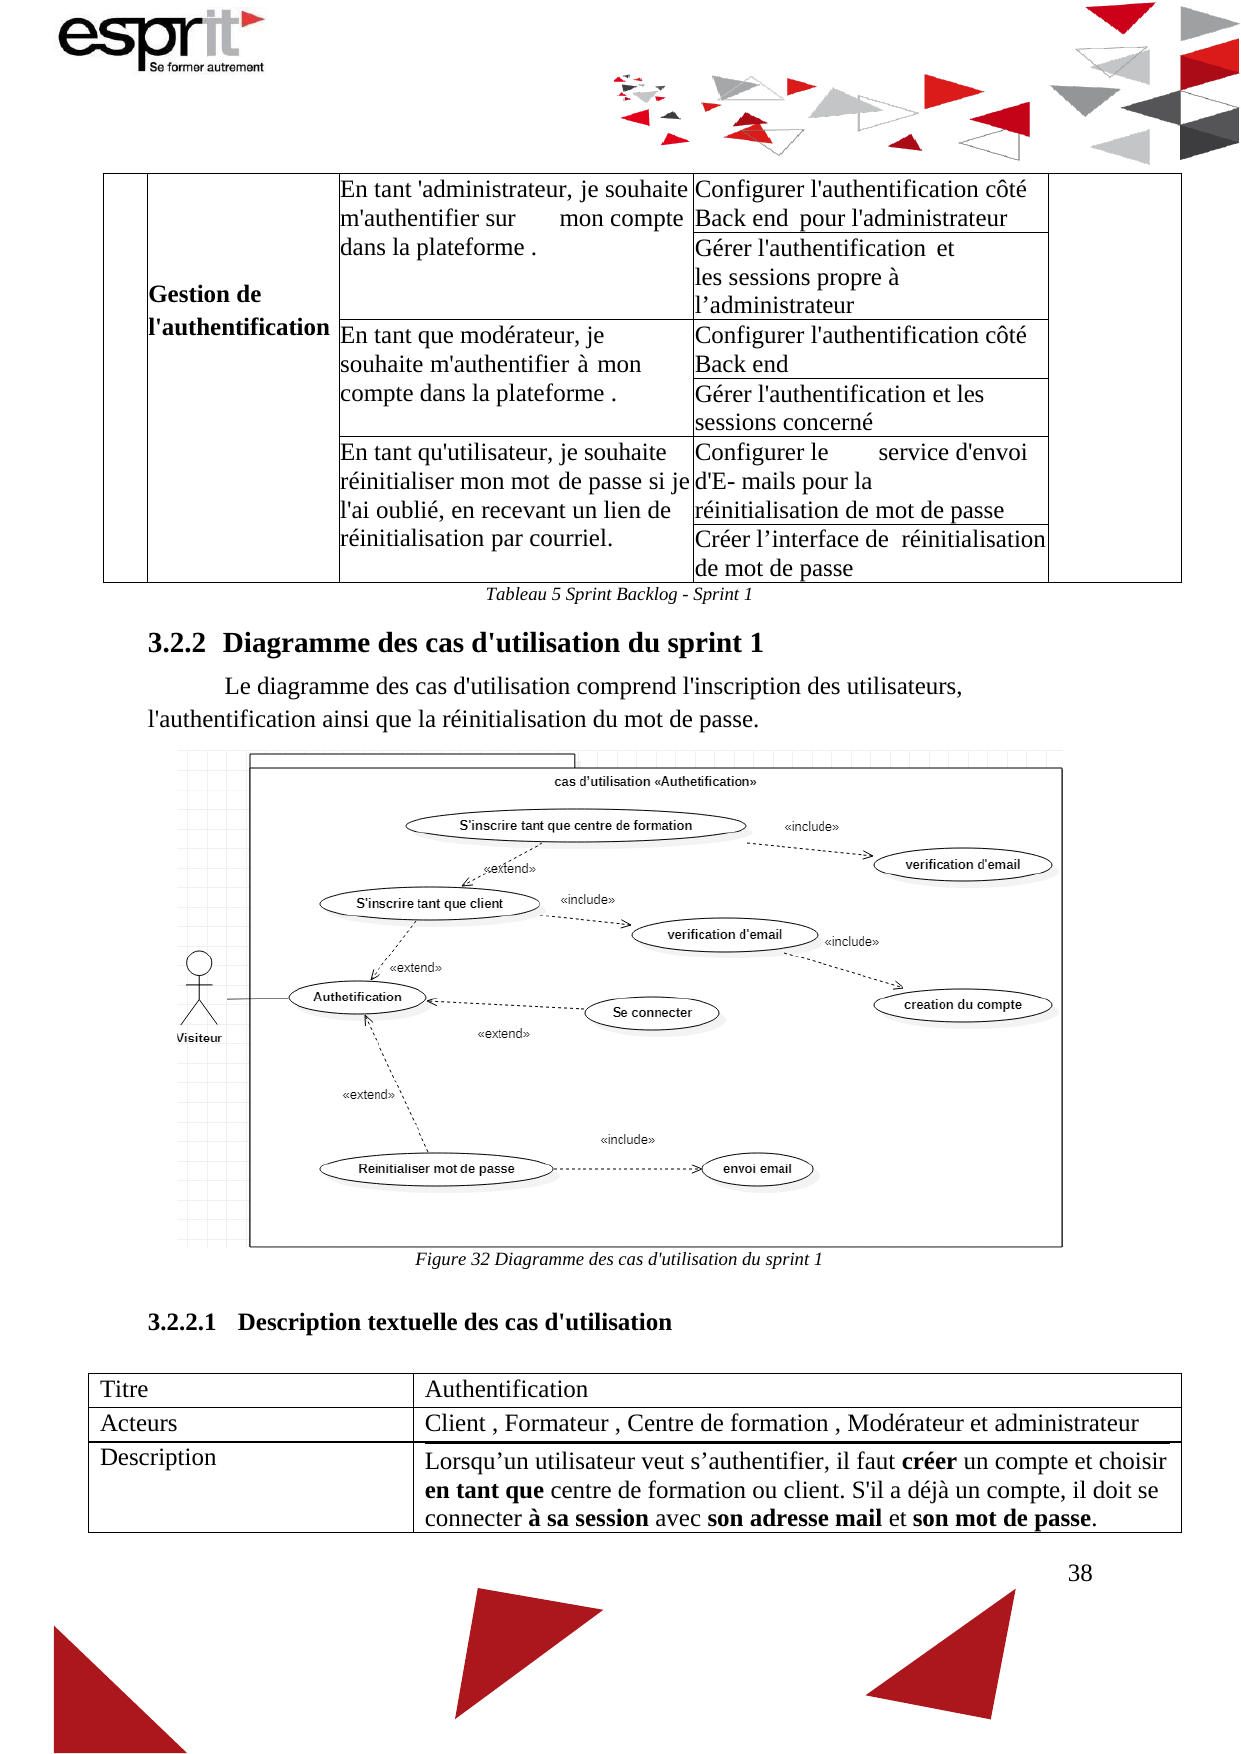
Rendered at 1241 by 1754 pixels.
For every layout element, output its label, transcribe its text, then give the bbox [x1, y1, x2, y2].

text Le diagramme des cas d'utilisation comprend l'inscription des utilisateurs, l'authentification ainsi que la réinitialisation du mot de passe. [148, 671, 1093, 733]
table_header Titre [89, 1374, 413, 1407]
table_cell Créer l’interface de réinitialisation de mot de passe [694, 525, 1048, 582]
text Figure 32 Diagramme des cas d'utilisation du sprint 1 [148, 1248, 1093, 1269]
picture [54, 7, 269, 75]
subtitle Description textuelle des cas d'utilisation [148, 1307, 1093, 1336]
table_cell Configurer le service d'envoi d'E- mails pour la réinitialisation de mot de passe [694, 437, 1048, 523]
table_cell Acteurs [89, 1408, 413, 1441]
table_header Authentification [414, 1374, 1181, 1407]
table_cell En tant qu'utilisateur, je souhaite réinitialiser mon mot de passe si je l'ai oublié, en recevant un lien de réinitialisation par courriel. [340, 437, 693, 582]
table_cell Gérer l'authentification et les sessions concerné [694, 379, 1048, 436]
picture [177, 750, 1063, 1248]
text Tableau 5 Sprint Backlog - Sprint 1 [148, 583, 1093, 604]
table_cell Client , Formateur , Centre de formation , Modérateur et administrateur [414, 1408, 1181, 1441]
table_cell Configurer l'authentification côté Back end [694, 320, 1048, 378]
subtitle Diagramme des cas d'utilisation du sprint 1 [148, 625, 1093, 659]
table_cell Gérer l'authentification et les sessions propre à l’administrateur [694, 233, 1048, 319]
table_cell En tant que modérateur, je souhaite m'authentifier à mon compte dans la plateforme . [340, 320, 693, 436]
picture [613, 0, 1241, 167]
table_cell Configurer l'authentification côté Back end pour l'administrateur [694, 174, 1048, 232]
table_cell En tant 'administrateur, je souhaite m'authentifier sur mon compte dans la plateforme . [340, 174, 693, 319]
table_cell Description [89, 1443, 413, 1532]
